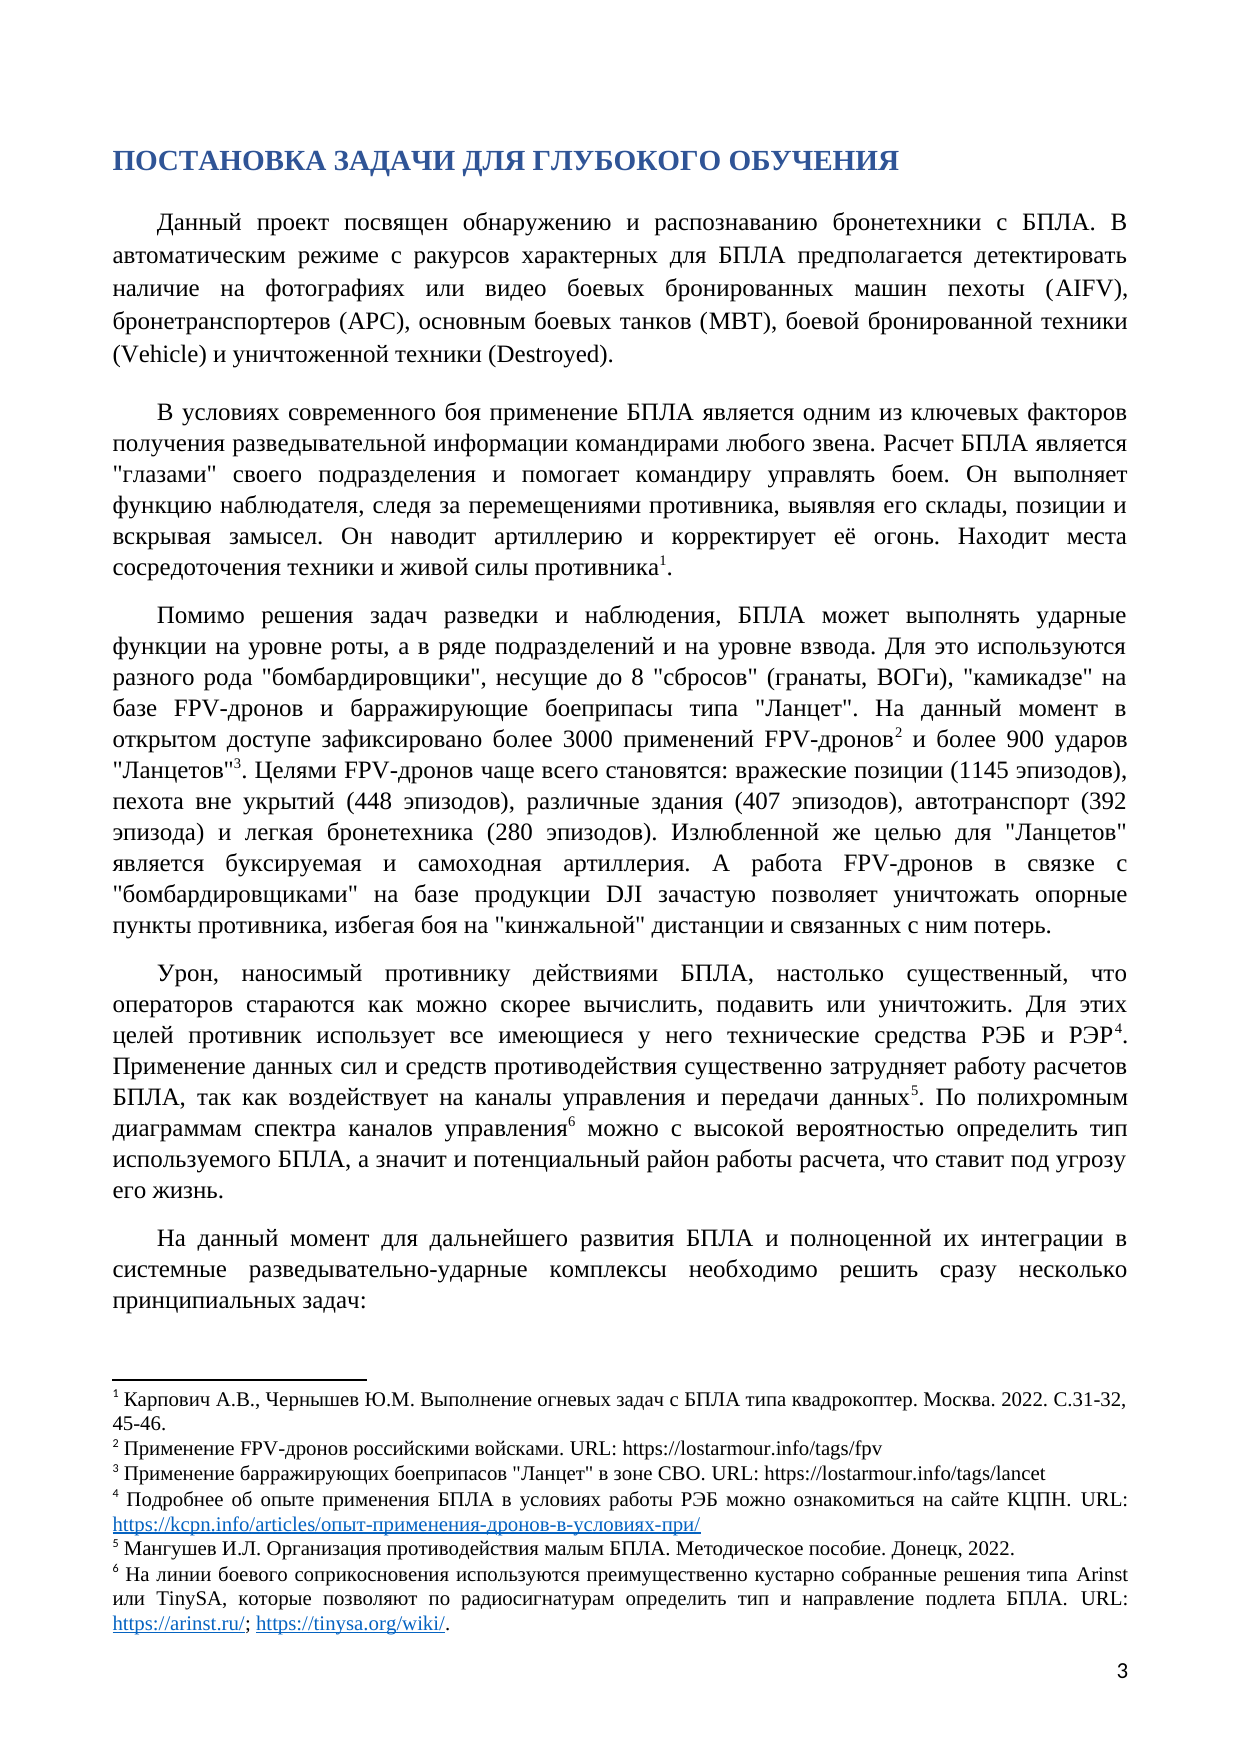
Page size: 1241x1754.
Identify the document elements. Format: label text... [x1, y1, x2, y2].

text В условиях современного боя применение БПЛА является одним из ключевых факторов получения разведывательной информации командирами любого звена. Расчет БПЛА является "глазами" своего подразделения и помогает командиру управлять боем. Он выполняет функцию наблюдателя, следя за перемещениями противника, выявляя его склады, позиции и вскрывая замысел. Он наводит артиллерию и корректирует её огонь. Находит места сосредоточения техники и живой силы противника. [112, 397, 1128, 581]
subtitle ПОСТАНОВКА ЗАДАЧИ ДЛЯ ГЛУБОКОГО ОБУЧЕНИЯ [112, 143, 1128, 177]
subtitle Данный проект посвящен обнаружению и распознаванию бронетехники с БПЛА. В автоматическим режиме с ракурсов характерных для БПЛА предполагается детектировать наличие на фотографиях или видео боевых бронированных машин пехоты (AIFV), бронетранспортеров (APC), основным боевых танков (MBT), боевой бронированной техники (Vehicle) и уничтоженной техники (Destroyed). [112, 207, 1128, 367]
text На данный момент для дальнейшего развития БПЛА и полноценной их интеграции в системные разведывательно-ударные комплексы необходимо решить сразу несколько принципиальных задач: [112, 1223, 1128, 1314]
text Помимо решения задач разведки и наблюдения, БПЛА может выполнять ударные функции на уровне роты, а в ряде подразделений и на уровне взвода. Для это используются разного рода "бомбардировщики", несущие до 8 "сбросов" (гранаты, ВОГи), "камикадзе" на базе FPV-дронов и барражирующие боеприпасы типа "Ланцет". На данный момент в открытом доступе зафиксировано более 3000 применений FPV-дронов и более 900 ударов "Ланцетов". Целями FPV-дронов чаще всего становятся: вражеские позиции (1145 эпизодов), пехота вне укрытий (448 эпизодов), различные здания (407 эпизодов), автотранспорт (392 эпизода) и легкая бронетехника (280 эпизодов). Излюбленной же целью для "Ланцетов" является буксируемая и самоходная артиллерия. А работа FPV-дронов в связке с "бомбардировщиками" на базе продукции DJI зачастую позволяет уничтожать опорные пункты противника, избегая боя на "кинжальной" дистанции и связанных с ним потерь. [112, 600, 1128, 939]
text Урон, наносимый противнику действиями БПЛА, настолько существенный, что операторов стараются как можно скорее вычислить, подавить или уничтожить. Для этих целей противник использует все имеющиеся у него технические средства РЭБ и РЭР. Применение данных сил и средств противодействия существенно затрудняет работу расчетов БПЛА, так как воздействует на каналы управления и передачи данных. По полихромным диаграммам спектра каналов управления можно с высокой вероятностью определить тип используемого БПЛА, а значит и потенциальный район работы расчета, что ставит под угрозу его жизнь. [112, 958, 1128, 1204]
